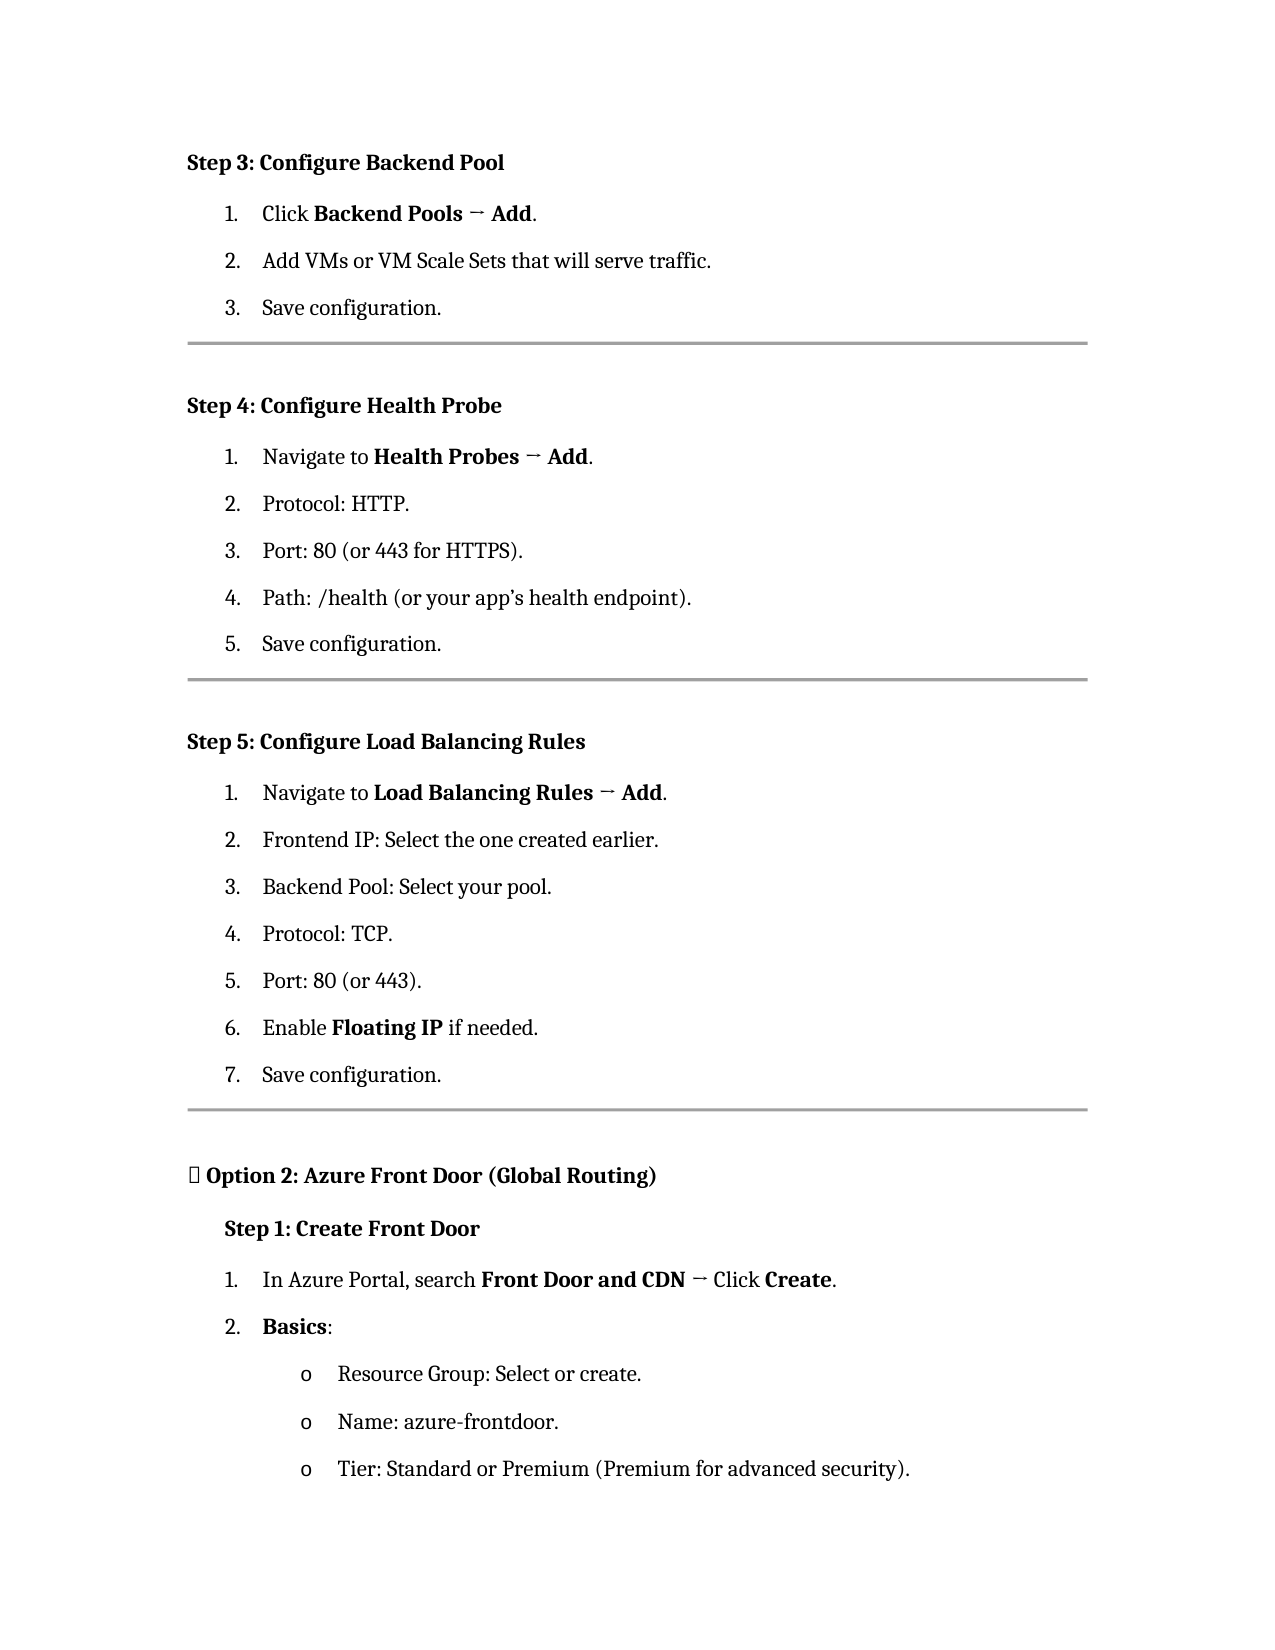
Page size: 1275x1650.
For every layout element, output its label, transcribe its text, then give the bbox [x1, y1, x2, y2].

list Add VMs or VM Scale Sets that will serve traffic. [225, 248, 1087, 274]
list Backend Pool: Select your pool. [225, 874, 1087, 900]
list Click Backend Pools → Add. [225, 201, 1087, 227]
list Save configuration. [225, 1061, 1087, 1088]
list Name: azure-frontdoor. [300, 1408, 1087, 1435]
list Resource Group: Select or create. [300, 1361, 1087, 1388]
list Port: 80 (or 443). [225, 968, 1087, 994]
list Save configuration. [225, 631, 1087, 658]
list Enable Floating IP if needed. [225, 1014, 1087, 1041]
text Step 1: Create Front Door [187, 1216, 1087, 1242]
text ✅ Option 2: Azure Front Door (Global Routing) [187, 1159, 1087, 1191]
list In Azure Portal, search Front Door and CDN → Click Create. [225, 1267, 1087, 1293]
text Step 5: Configure Load Balancing Rules [187, 729, 1087, 756]
text Step 3: Configure Backend Pool [187, 150, 1087, 176]
list Port: 80 (or 443 for HTTPS). [225, 537, 1087, 564]
list Navigate to Health Probes → Add. [225, 444, 1087, 470]
list Save configuration. [225, 295, 1087, 321]
list Tier: Standard or Premium (Premium for advanced security). [300, 1456, 1087, 1483]
list Protocol: HTTP. [225, 491, 1087, 517]
list Path: /health (or your app’s health endpoint). [225, 584, 1087, 611]
list Protocol: TCP. [225, 921, 1087, 947]
list Frontend IP: Select the one created earlier. [225, 827, 1087, 853]
text Step 4: Configure Health Probe [187, 393, 1087, 419]
list Navigate to Load Balancing Rules → Add. [225, 780, 1087, 807]
list Basics: [225, 1314, 1087, 1340]
